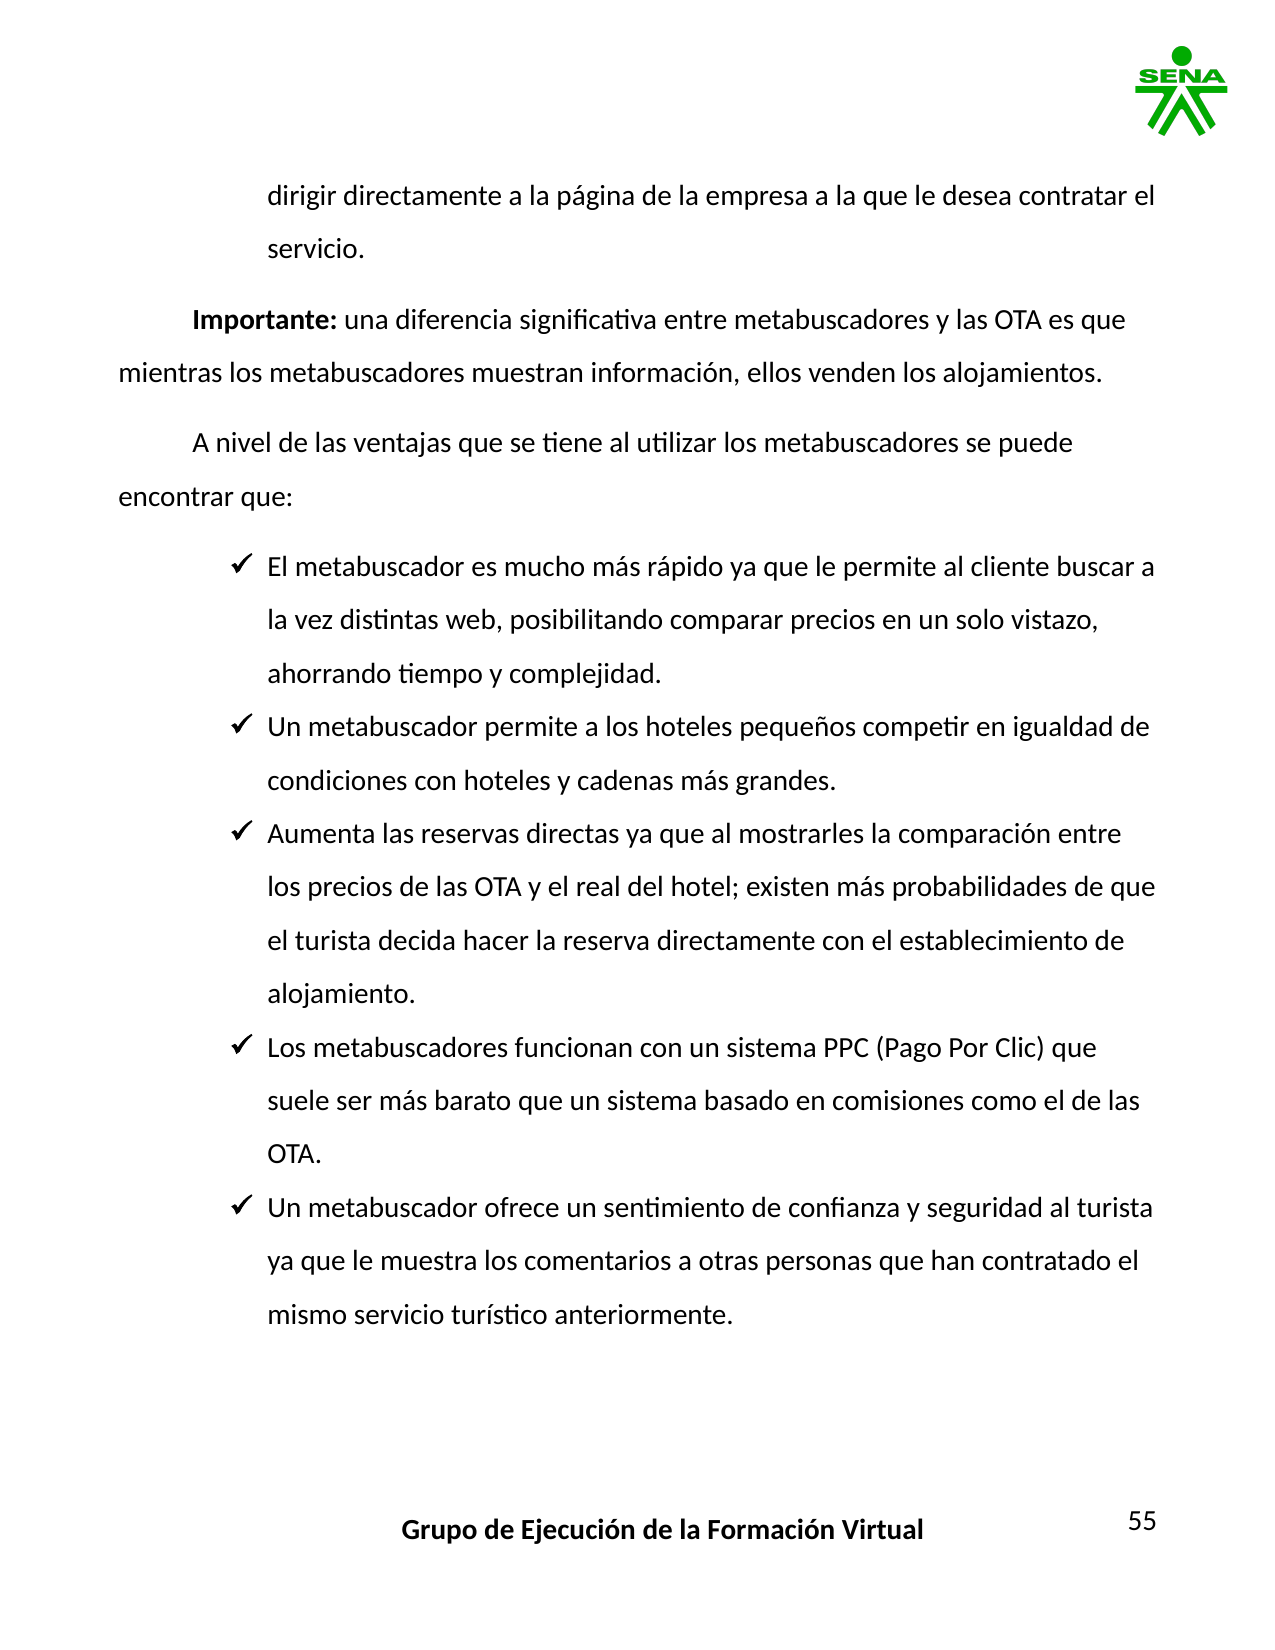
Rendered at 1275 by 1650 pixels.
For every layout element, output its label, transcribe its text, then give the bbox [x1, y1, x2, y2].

list Un metabuscador permite a los hoteles pequeños competir en igualdad de condiciones con hoteles y cadenas más grandes. [229, 708, 1157, 797]
list Los metabuscadores funcionan con un sistema PPC (Pago Por Clic) que suele ser más barato que un sistema basado en comisiones como el de las OTA. [229, 1029, 1157, 1171]
list Un metabuscador ofrece un sentimiento de confianza y seguridad al turista ya que le muestra los comentarios a otras personas que han contratado el mismo servicio turístico anteriormente. [229, 1189, 1157, 1332]
list El metabuscador es mucho más rápido ya que le permite al cliente buscar a la vez distintas web, posibilitando comparar precios en un solo vistazo, ahorrando tiempo y complejidad. [229, 548, 1157, 690]
text Importante: una diferencia significativa entre metabuscadores y las OTA es que mientras los metabuscadores muestran información, ellos venden los alojamientos. [118, 301, 1157, 390]
picture [1135, 46, 1228, 136]
list Aumenta las reservas directas ya que al mostrarles la comparación entre los precios de las OTA y el real del hotel; existen más probabilidades de que el turista decida hacer la reserva directamente con el establecimiento de alojamiento. [229, 815, 1157, 1011]
text A nivel de las ventajas que se tiene al utilizar los metabuscadores se puede encontrar que: [118, 424, 1157, 513]
